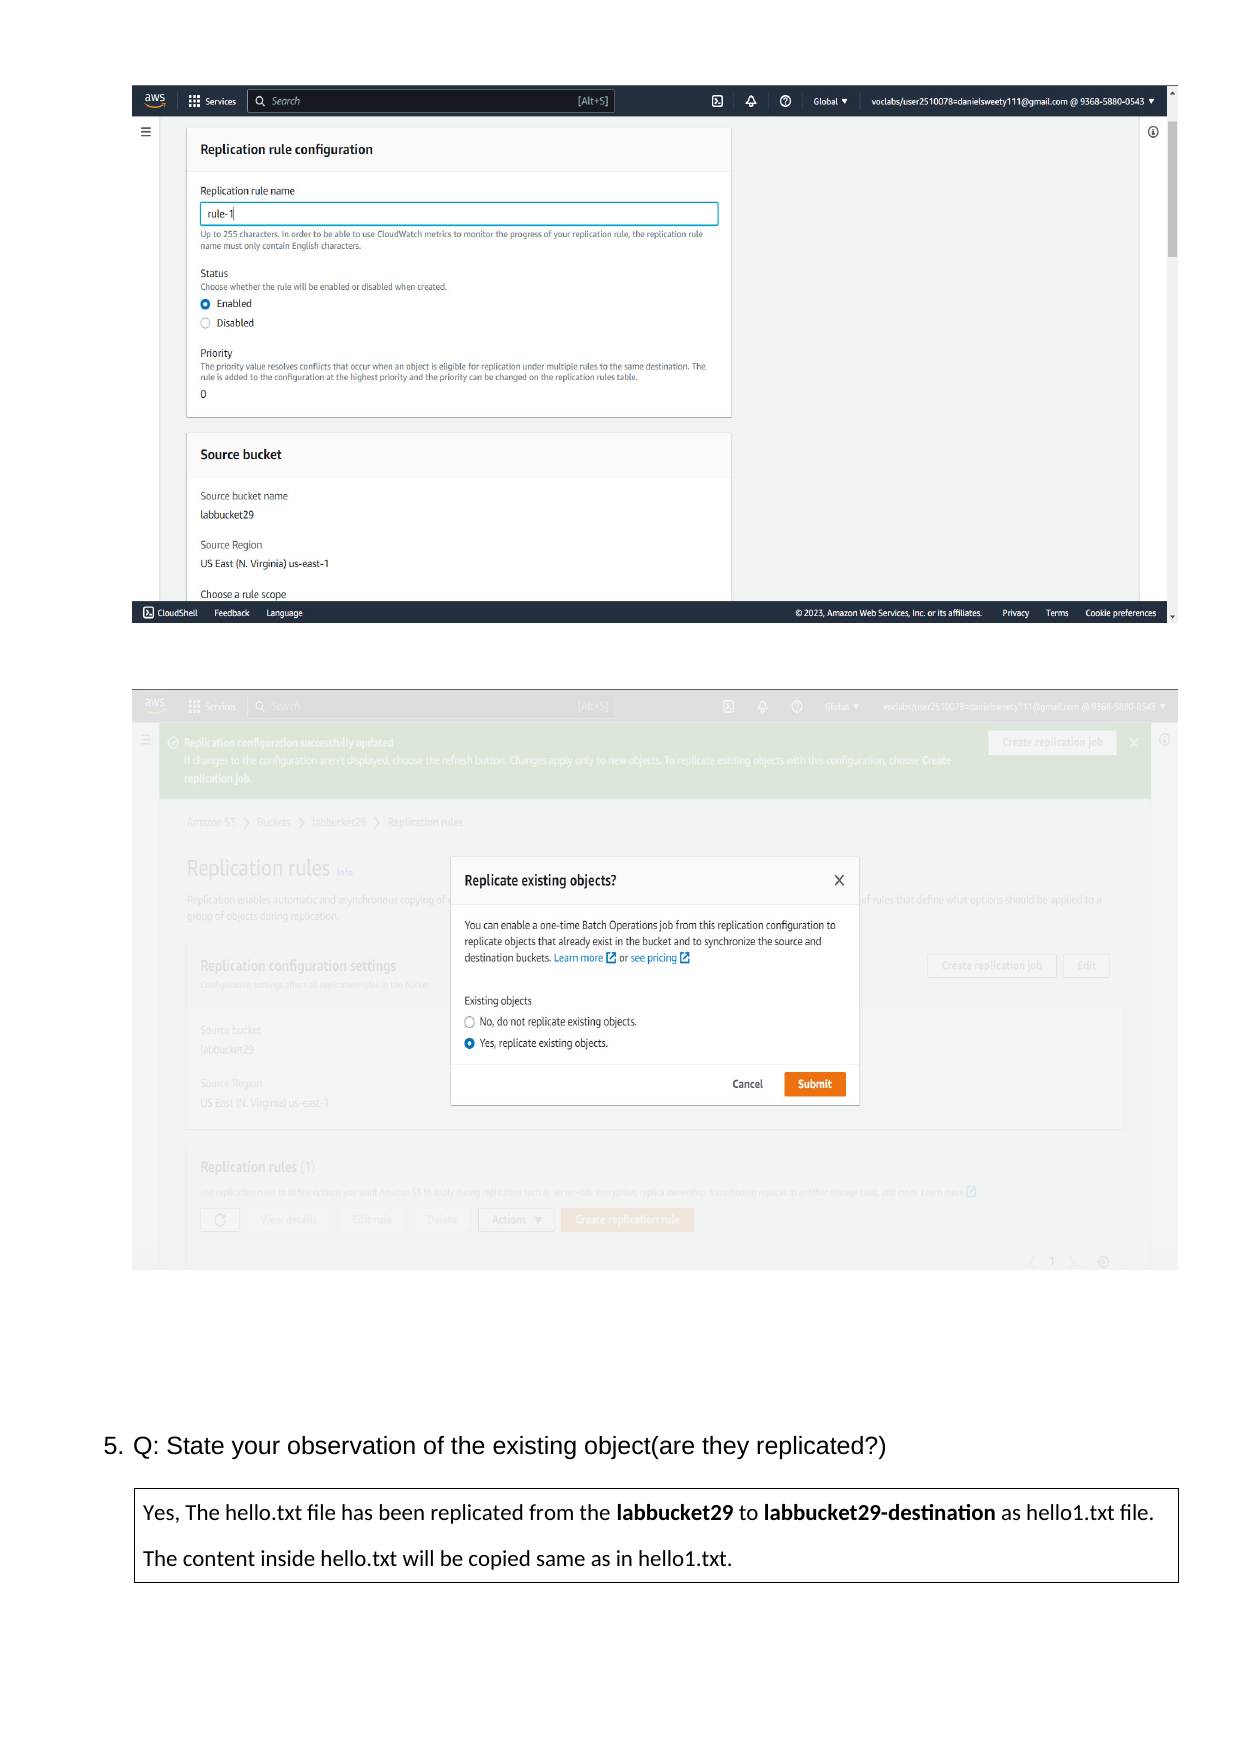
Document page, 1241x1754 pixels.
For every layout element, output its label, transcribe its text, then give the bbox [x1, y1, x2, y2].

list Q: State your observation of the existing object(are they replicated?) [103, 1431, 1090, 1460]
picture [132, 689, 1178, 1270]
picture [132, 85, 1178, 623]
